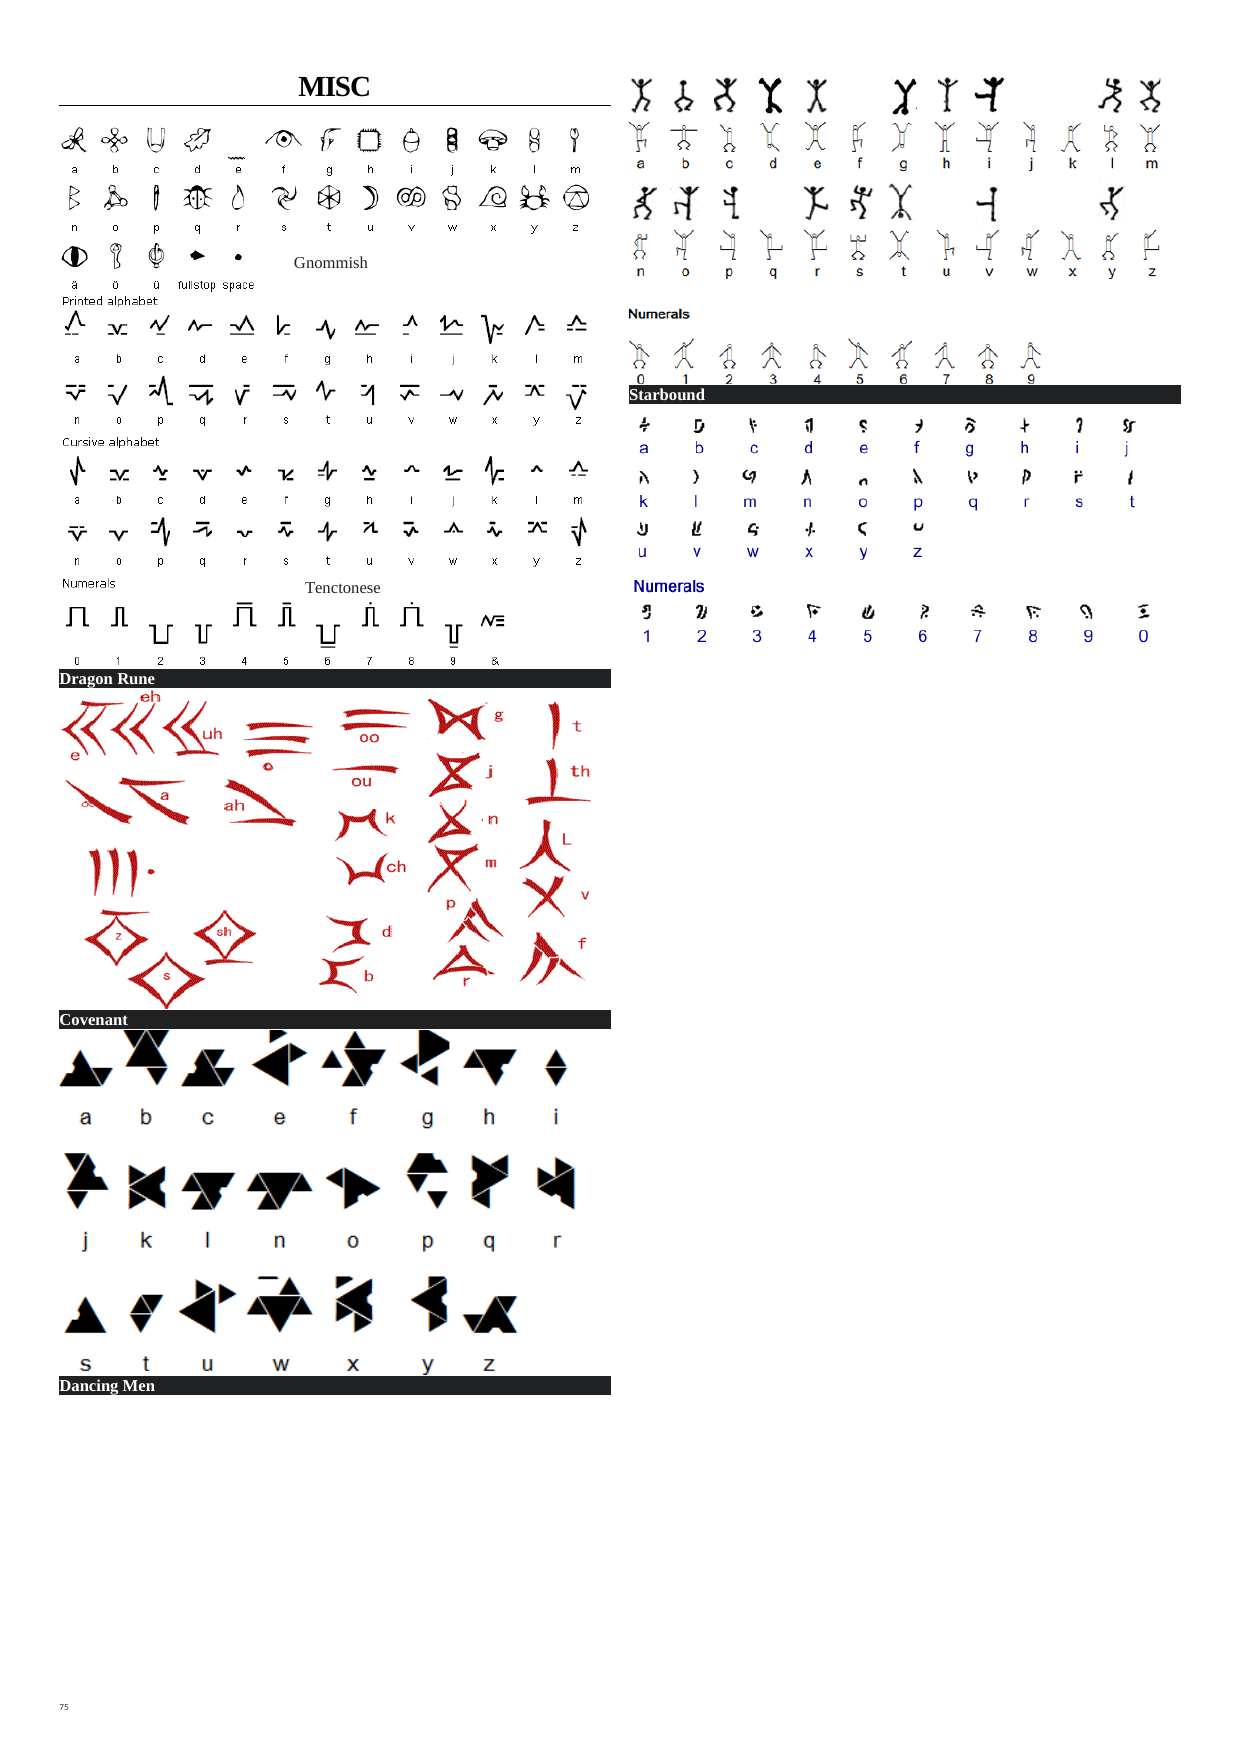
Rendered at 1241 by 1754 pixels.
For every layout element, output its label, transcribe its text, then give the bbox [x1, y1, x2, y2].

text Starbound [629, 385, 1181, 404]
text Dragon Rune [59, 669, 611, 688]
picture [59, 118, 591, 668]
picture [628, 69, 1161, 384]
text Dancing Men [59, 1376, 611, 1395]
text Covenant [59, 1010, 611, 1029]
picture [59, 689, 591, 1009]
picture [628, 405, 1161, 654]
picture [59, 1030, 591, 1375]
subtitle MISC [59, 69, 611, 105]
